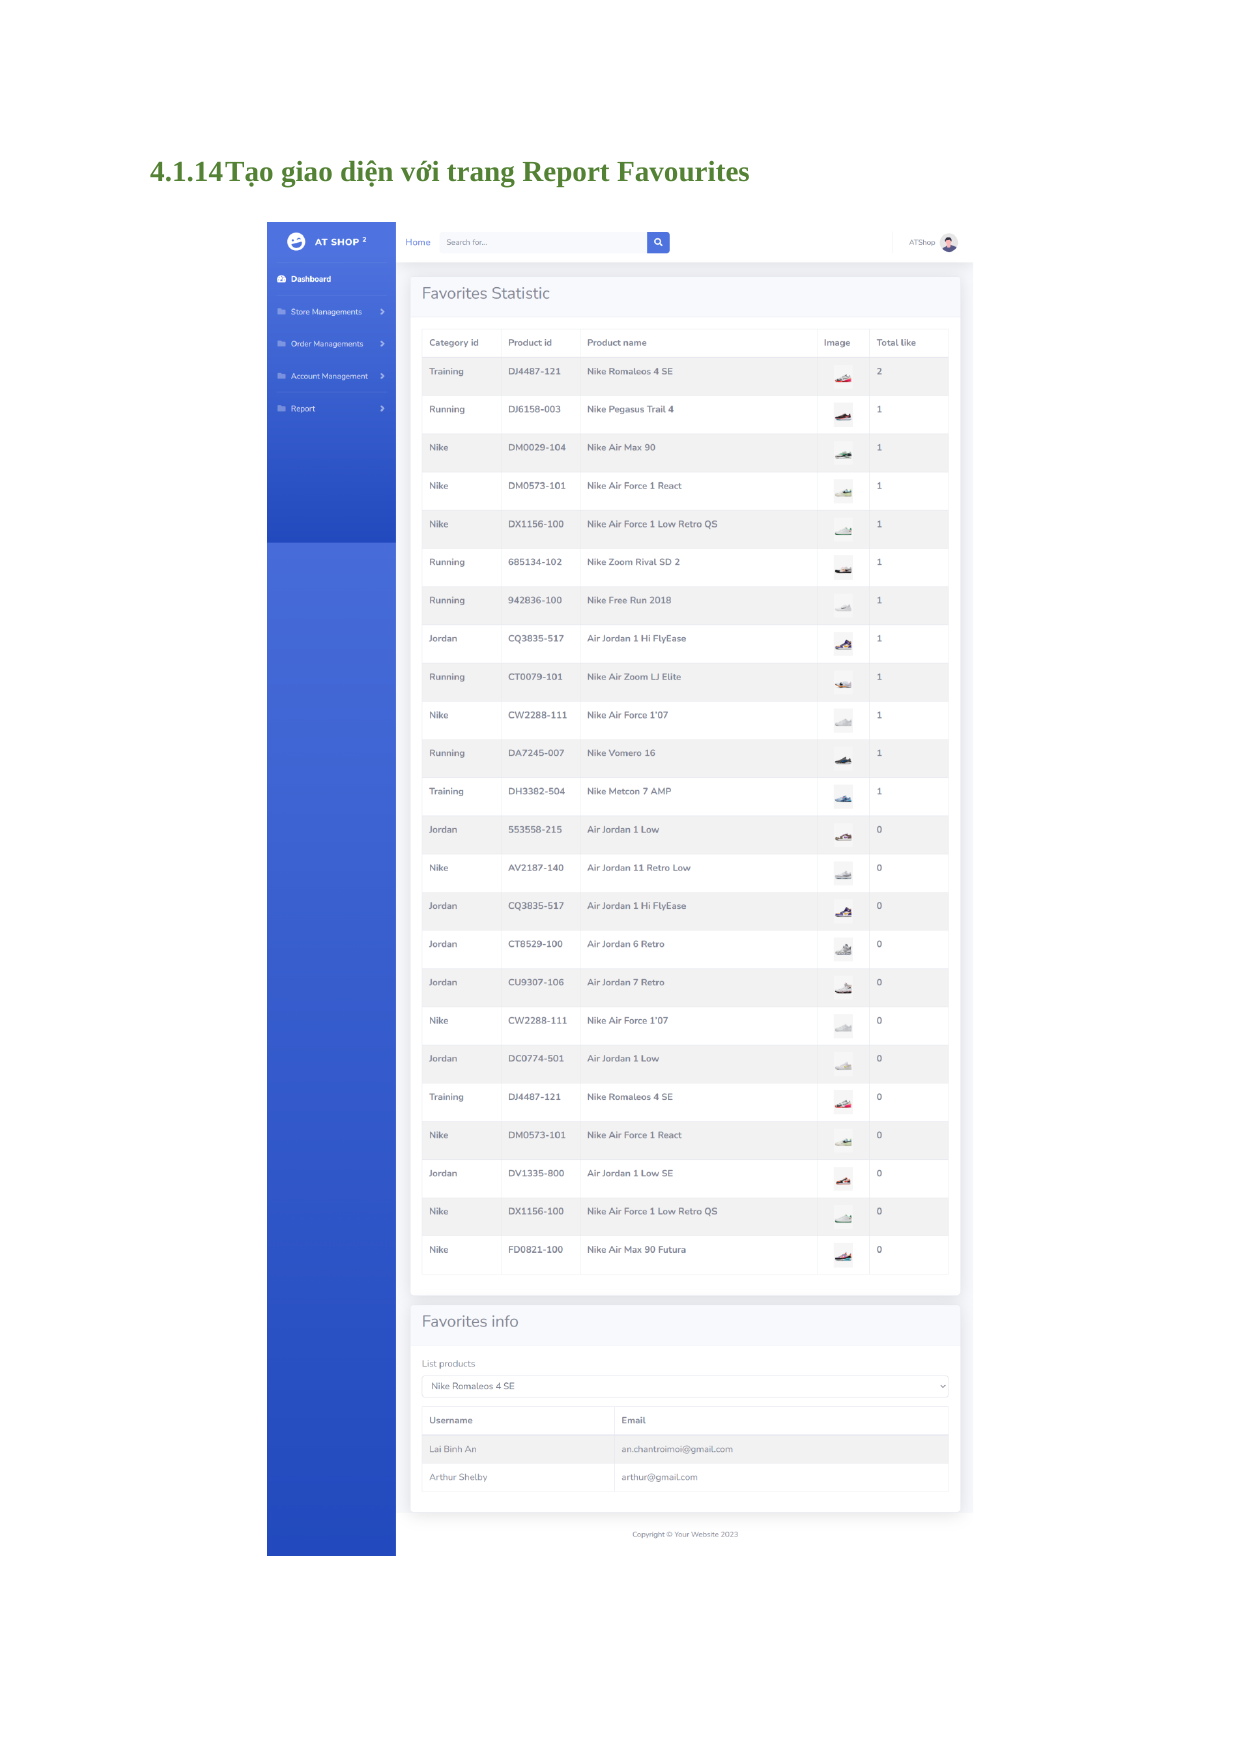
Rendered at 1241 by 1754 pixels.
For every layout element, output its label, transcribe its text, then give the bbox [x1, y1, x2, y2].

picture [267, 222, 974, 1556]
subtitle Tạo giao diện với trang Report Favourites [150, 154, 1090, 188]
